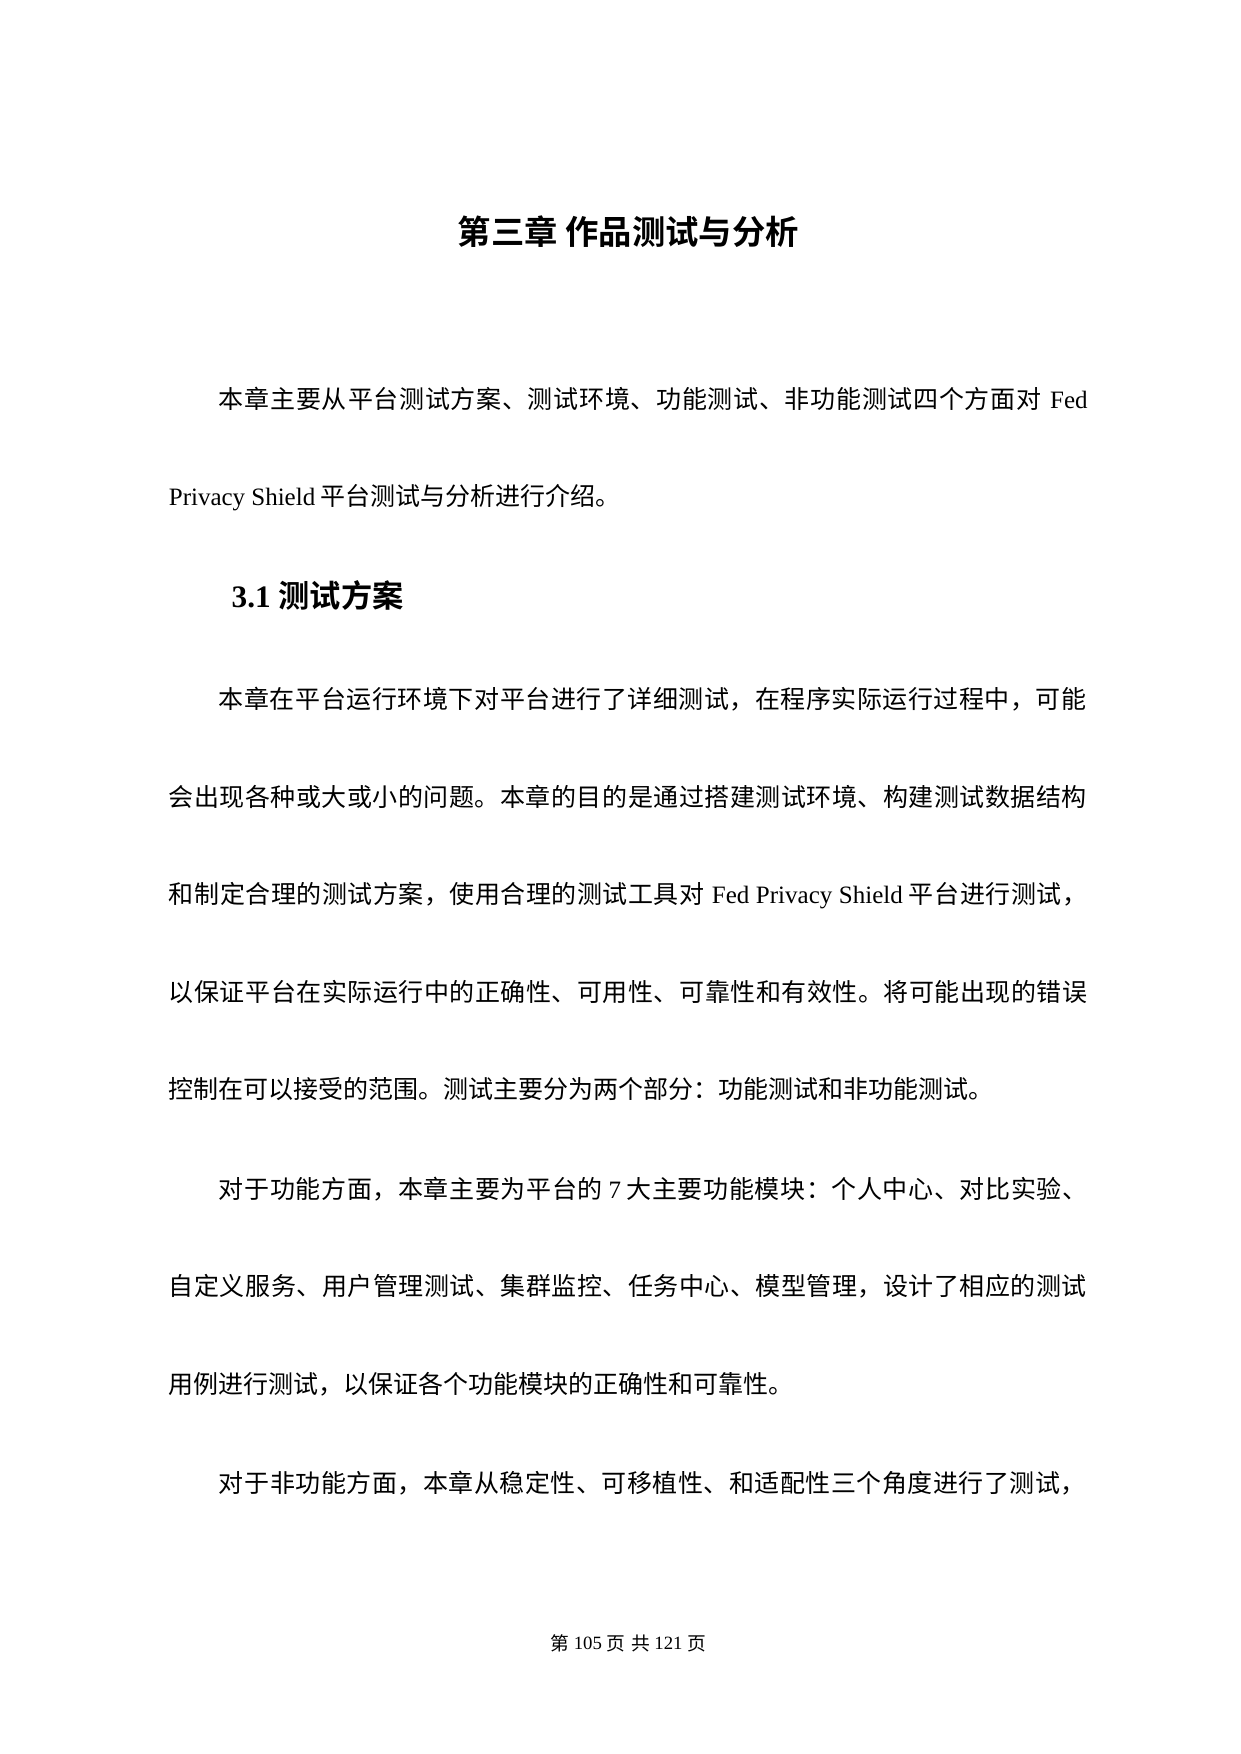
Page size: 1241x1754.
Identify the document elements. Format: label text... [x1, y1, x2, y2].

text 本章主要从平台测试方案、测试环境、功能测试、非功能测试四个方面对Fed Privacy Shield平台测试与分析进行介绍。 [169, 365, 1087, 527]
text 本章在平台运行环境下对平台进行了详细测试，在程序实际运行过程中，可能会出现各种或大或小的问题。本章的目的是通过搭建测试环境、构建测试数据结构和制定合理的测试方案，使用合理的测试工具对Fed Privacy Shield平台进行测试，以保证平台在实际运行中的正确性、可用性、可靠性和有效性。将可能出现的错误控制在可以接受的范围。测试主要分为两个部分：功能测试和非功能测试。 [169, 666, 1087, 1121]
subtitle 第三章 作品测试与分析 [169, 197, 1087, 262]
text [169, 1449, 1087, 1514]
subtitle 3.1 测试方案 [169, 562, 1087, 627]
text 对于功能方面，本章主要为平台的7大主要功能模块：个人中心、对比实验、自定义服务、用户管理测试、集群监控、任务中心、模型管理，设计了相应的测试用例进行测试，以保证各个功能模块的正确性和可靠性。 [169, 1155, 1087, 1415]
